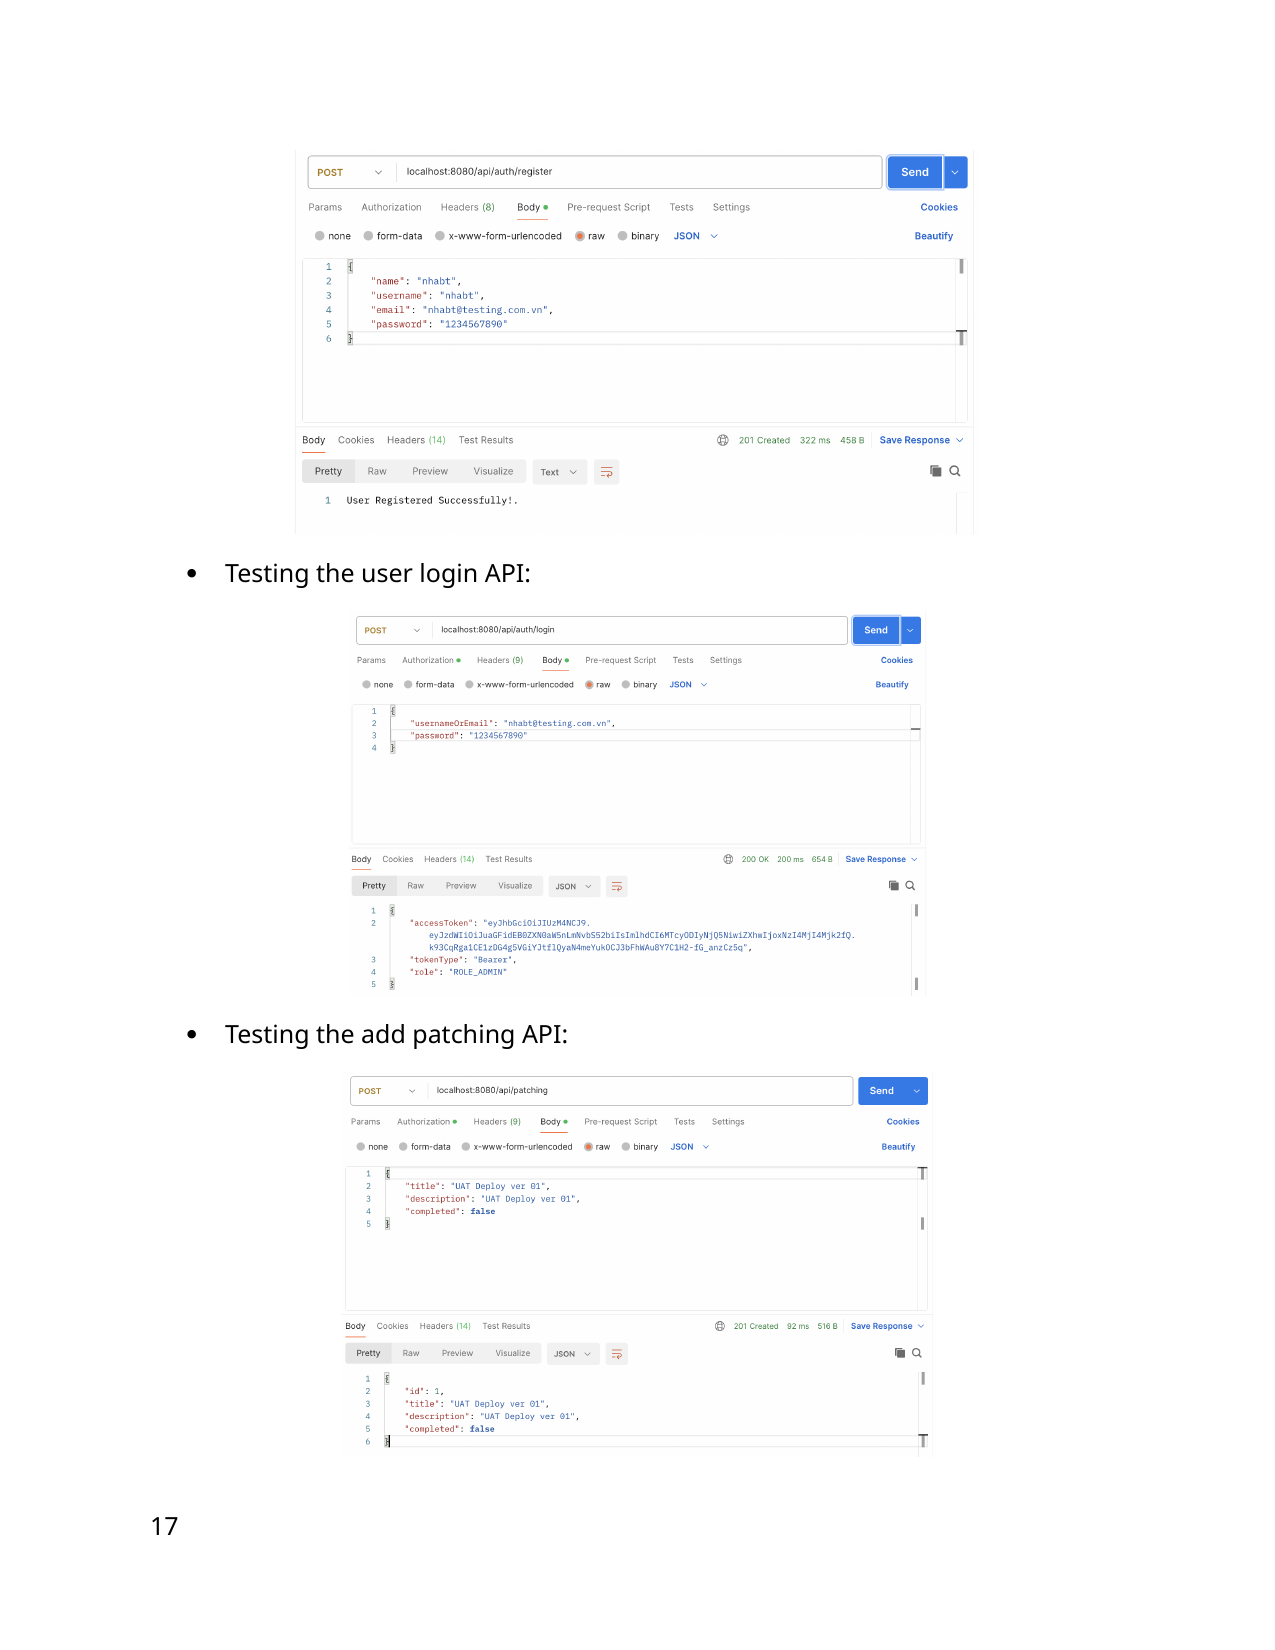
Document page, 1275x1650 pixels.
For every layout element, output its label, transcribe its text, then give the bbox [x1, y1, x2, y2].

picture [341, 1072, 934, 1457]
picture [294, 150, 981, 534]
list Testing the user login API: [187, 556, 1125, 590]
list Testing the add patching API: [187, 1017, 1125, 1051]
picture [348, 611, 927, 996]
